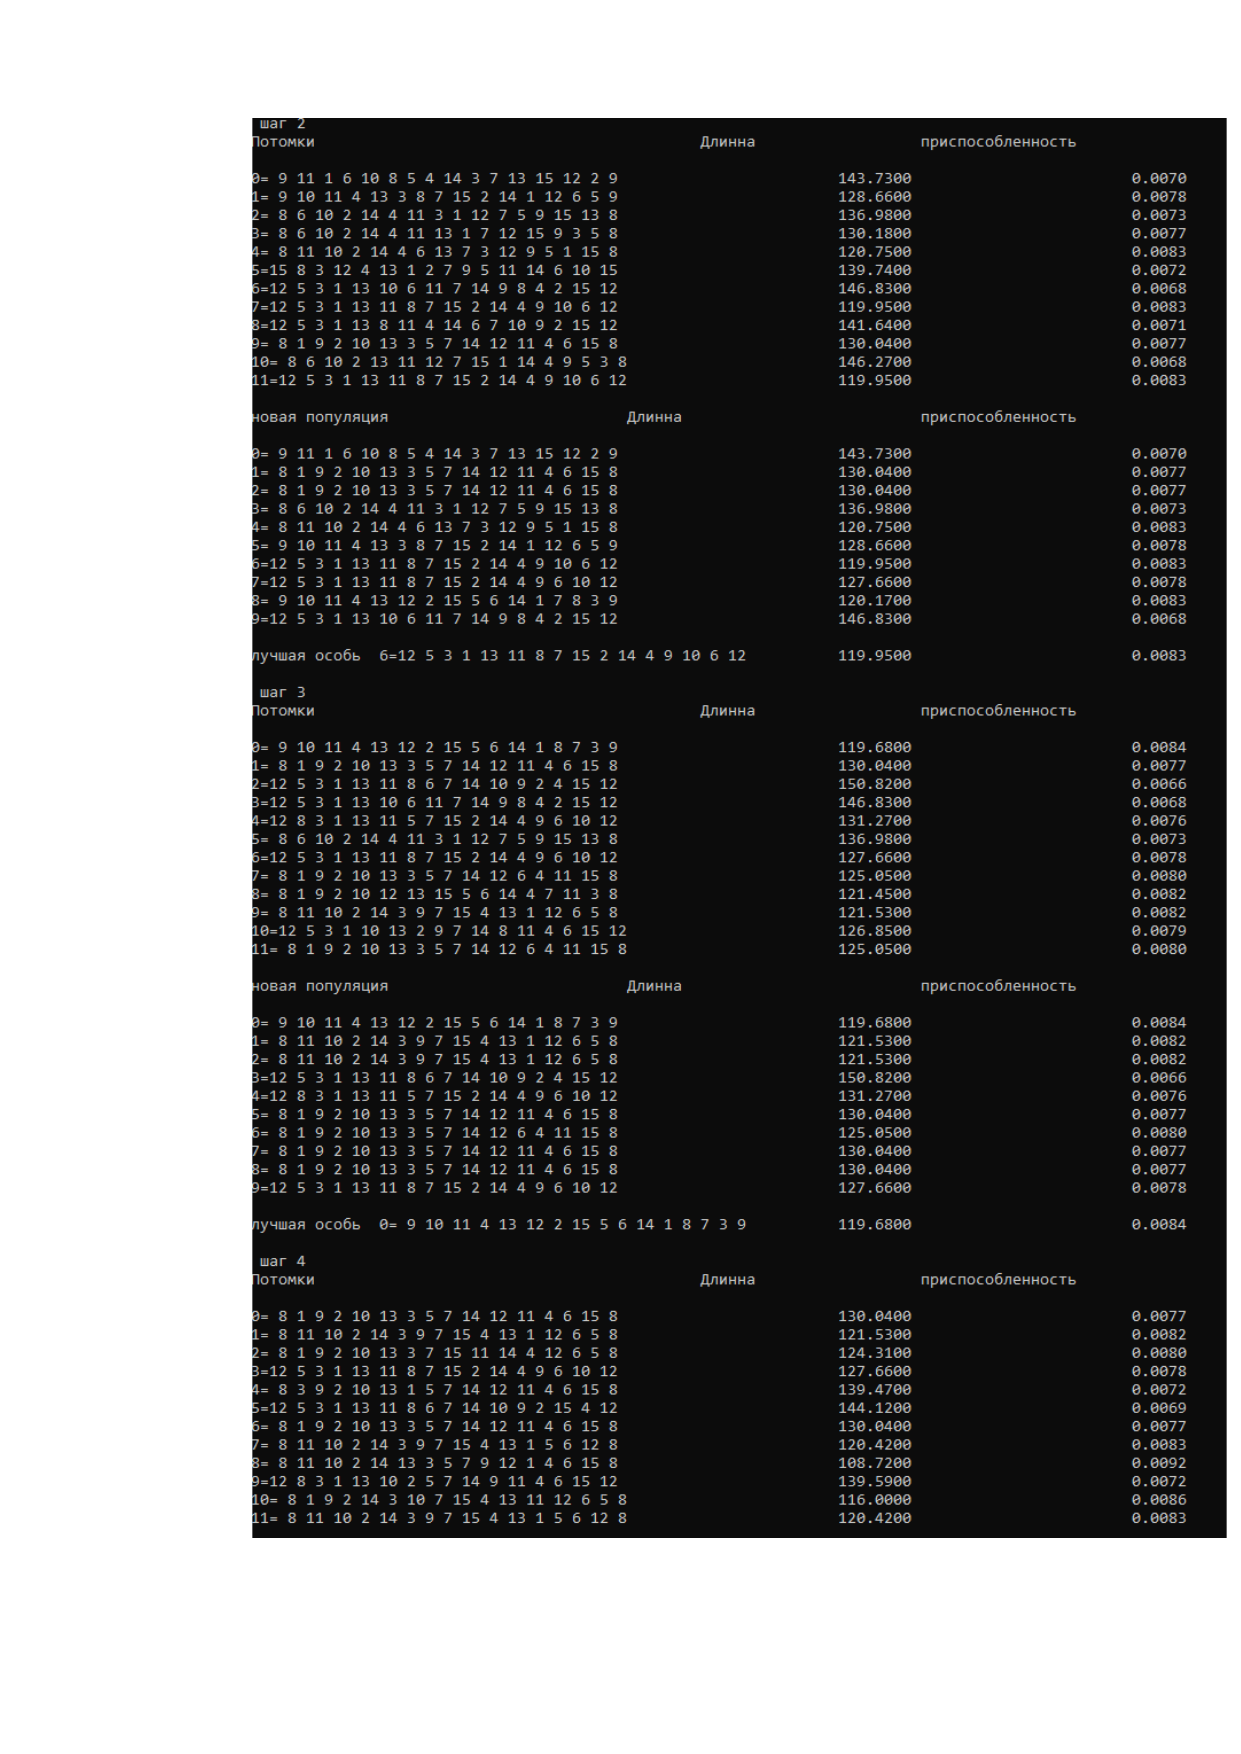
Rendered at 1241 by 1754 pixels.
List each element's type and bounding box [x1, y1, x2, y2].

picture [252, 118, 1227, 1538]
